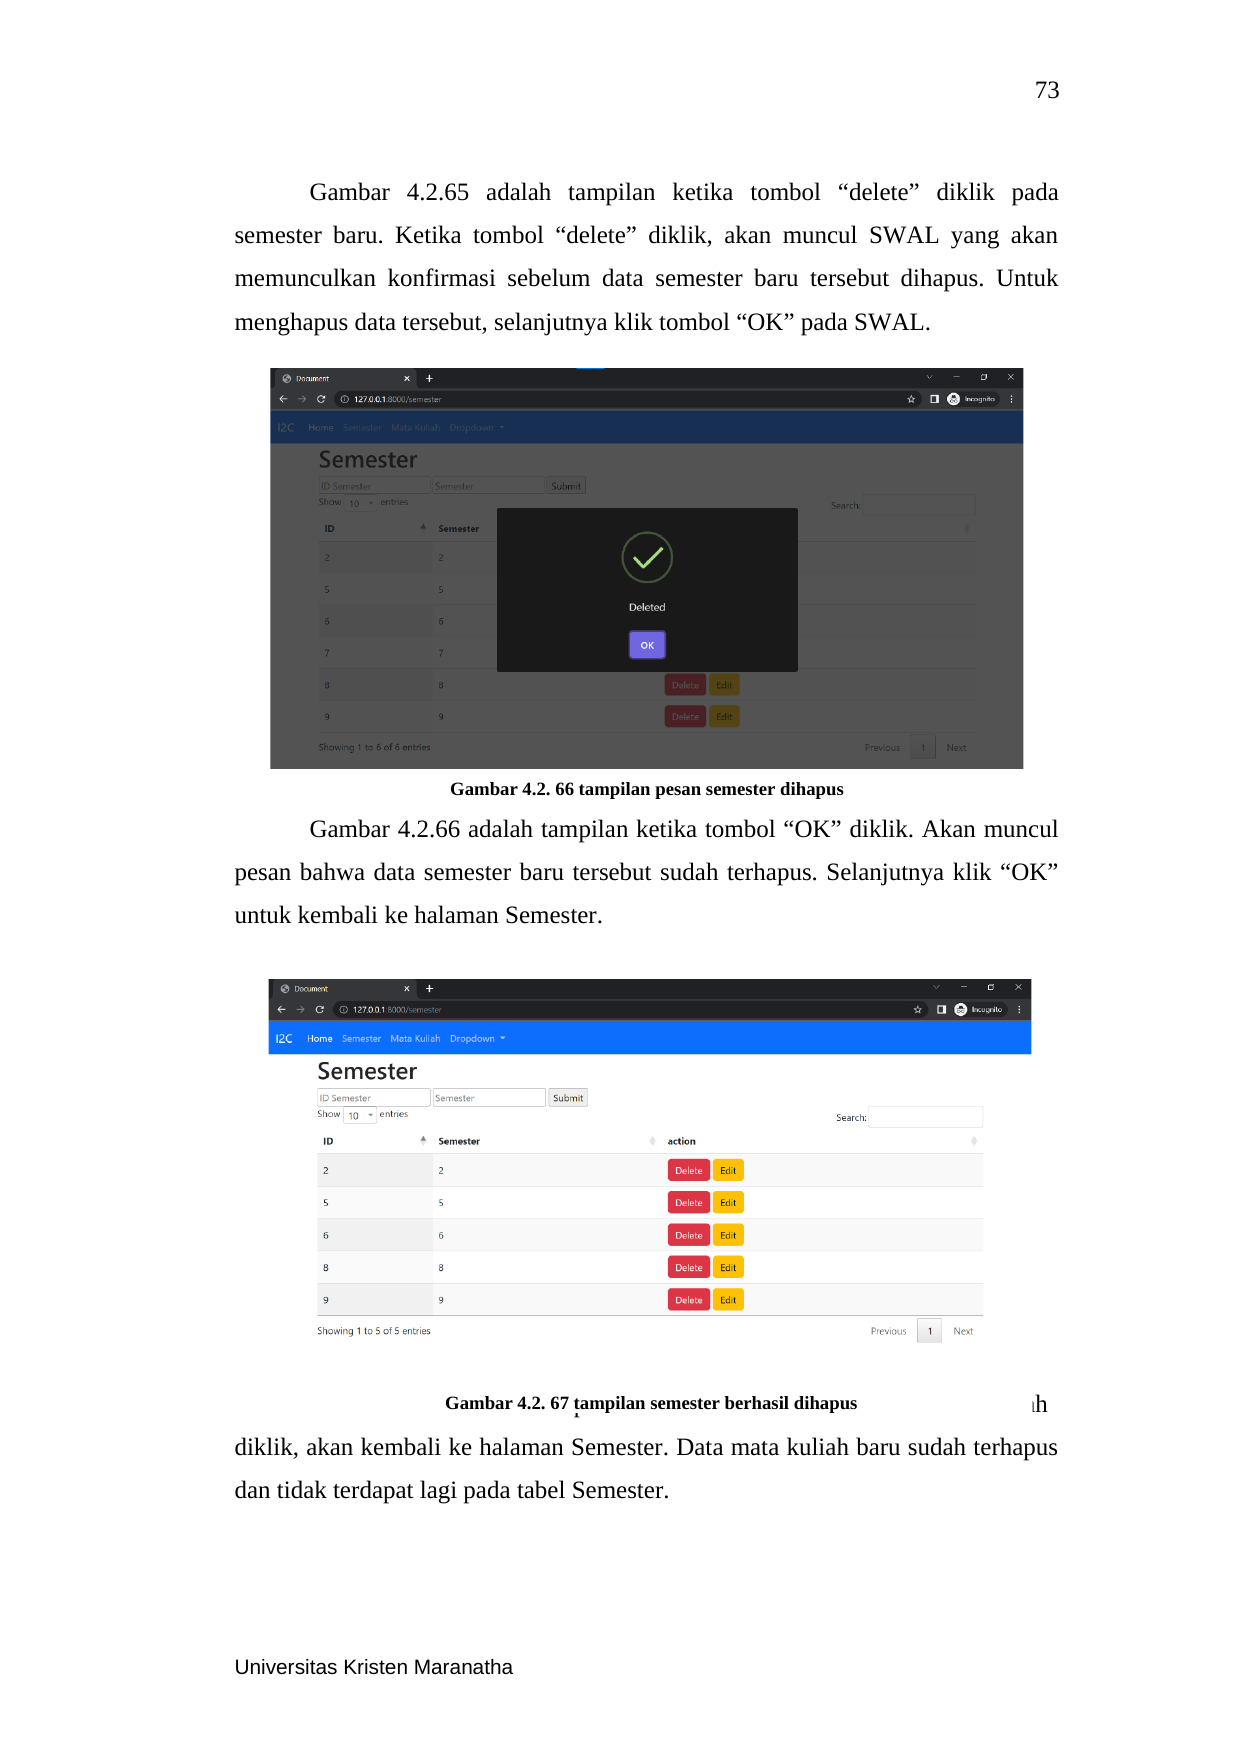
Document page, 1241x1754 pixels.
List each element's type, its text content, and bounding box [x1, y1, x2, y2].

text Gambar 4.2.65 adalah tampilan ketika tombol “delete” diklik pada semester baru. Ketika tombol “delete” diklik, akan muncul SWAL yang akan memunculkan konfirmasi sebelum data semester baru tersebut dihapus. Untuk menghapus data tersebut, selanjutnya klik tombol “OK” pada SWAL. [234, 177, 1059, 335]
picture [270, 368, 1024, 769]
picture [268, 979, 1032, 1384]
